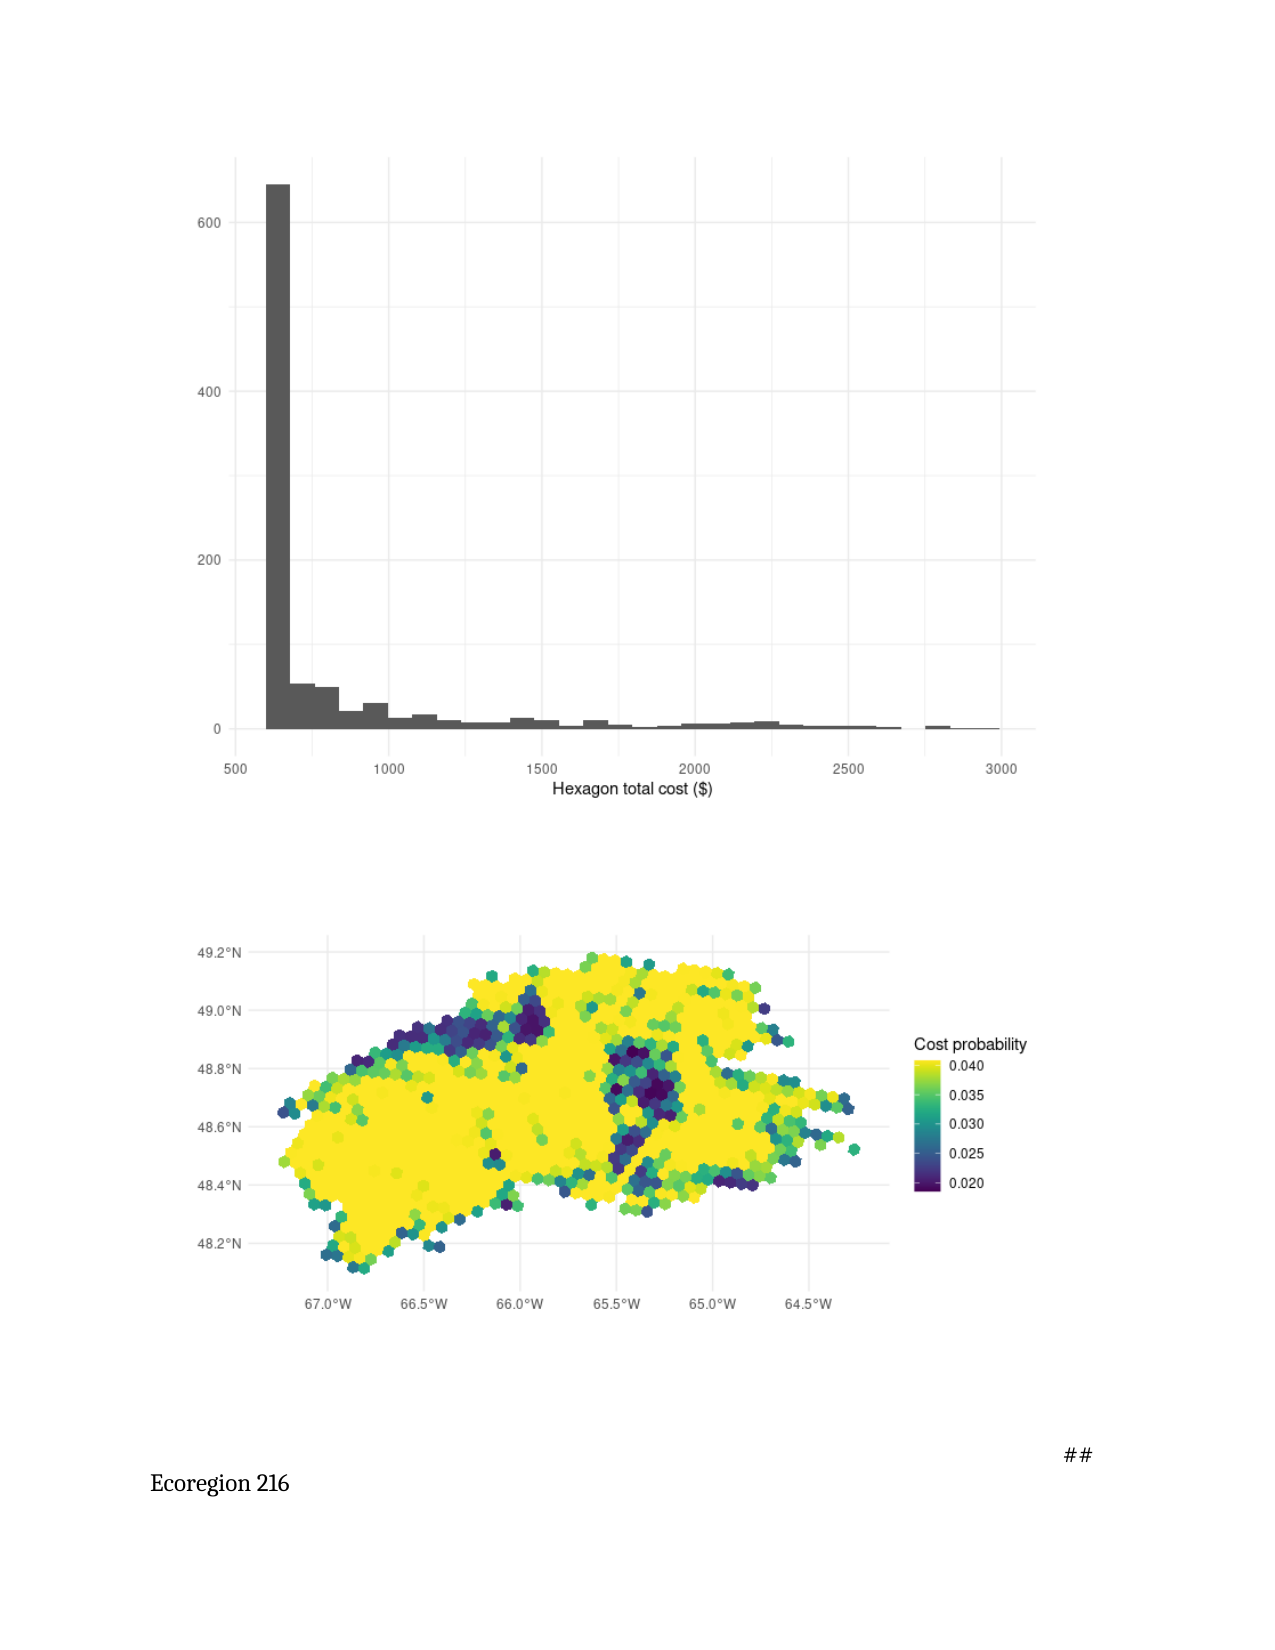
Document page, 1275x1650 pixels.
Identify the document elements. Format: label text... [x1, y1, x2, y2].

picture [168, 150, 1044, 1463]
